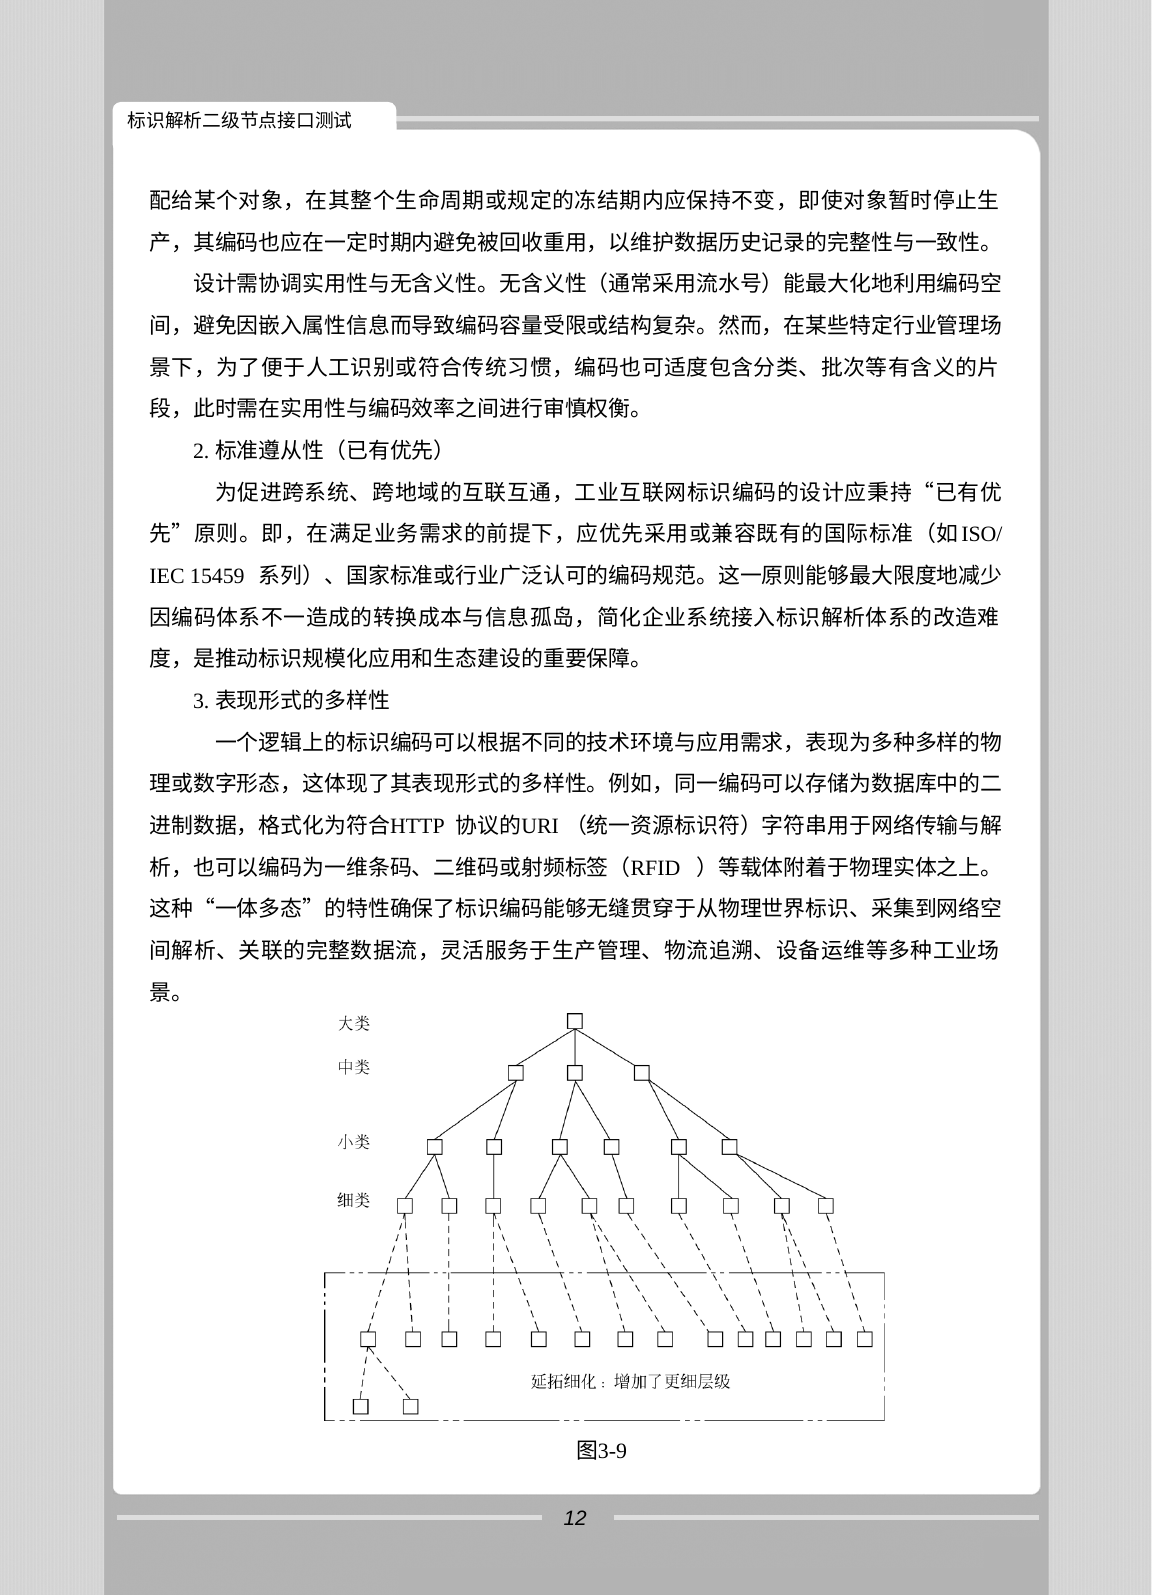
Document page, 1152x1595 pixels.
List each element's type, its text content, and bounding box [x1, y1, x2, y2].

list 标准遵从性（已有优先） [149, 428, 1002, 469]
list 一个逻辑上的标识编码可以根据不同的技术环境与应用需求，表现为多种多样的物理或数字形态，这体现了其表现形式的多样性。例如，同一编码可以存储为数据库中的二进制数据，格式化为符合HTTP协议的URI（统一资源标识符）字符串用于网络传输与解析，也可以编码为一维条码、二维码或射频标签（RFID）等载体附着于物理实体之上。这种“一体多态”的特性确保了标识编码能够无缝贯穿于从物理世界标识、采集到网络空间解析、关联的完整数据流，灵活服务于生产管理、物流追溯、设备运维等多种工业场景。 [149, 719, 1002, 1011]
list 为促进跨系统、跨地域的互联互通，工业互联网标识编码的设计应秉持“已有优先”原则。即，在满足业务需求的前提下，应优先采用或兼容既有的国际标准（如ISO/IEC 15459系列）、国家标准或行业广泛认可的编码规范。这一原则能够最大限度地减少因编码体系不一造成的转换成本与信息孤岛，简化企业系统接入标识解析体系的改造难度，是推动标识规模化应用和生态建设的重要保障。 [149, 469, 1002, 678]
picture [0, 0, 1152, 1595]
list 表现形式的多样性 [149, 678, 1002, 719]
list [149, 178, 1002, 261]
list 设计需协调实用性与无含义性。无含义性（通常采用流水号）能最大化地利用编码空间，避免因嵌入属性信息而导致编码容量受限或结构复杂。然而，在某些特定行业管理场景下，为了便于人工识别或符合传统习惯，编码也可适度包含分类、批次等有含义的片段，此时需在实用性与编码效率之间进行审慎权衡。 [149, 261, 1002, 428]
text 图3-9 [149, 1428, 1002, 1469]
